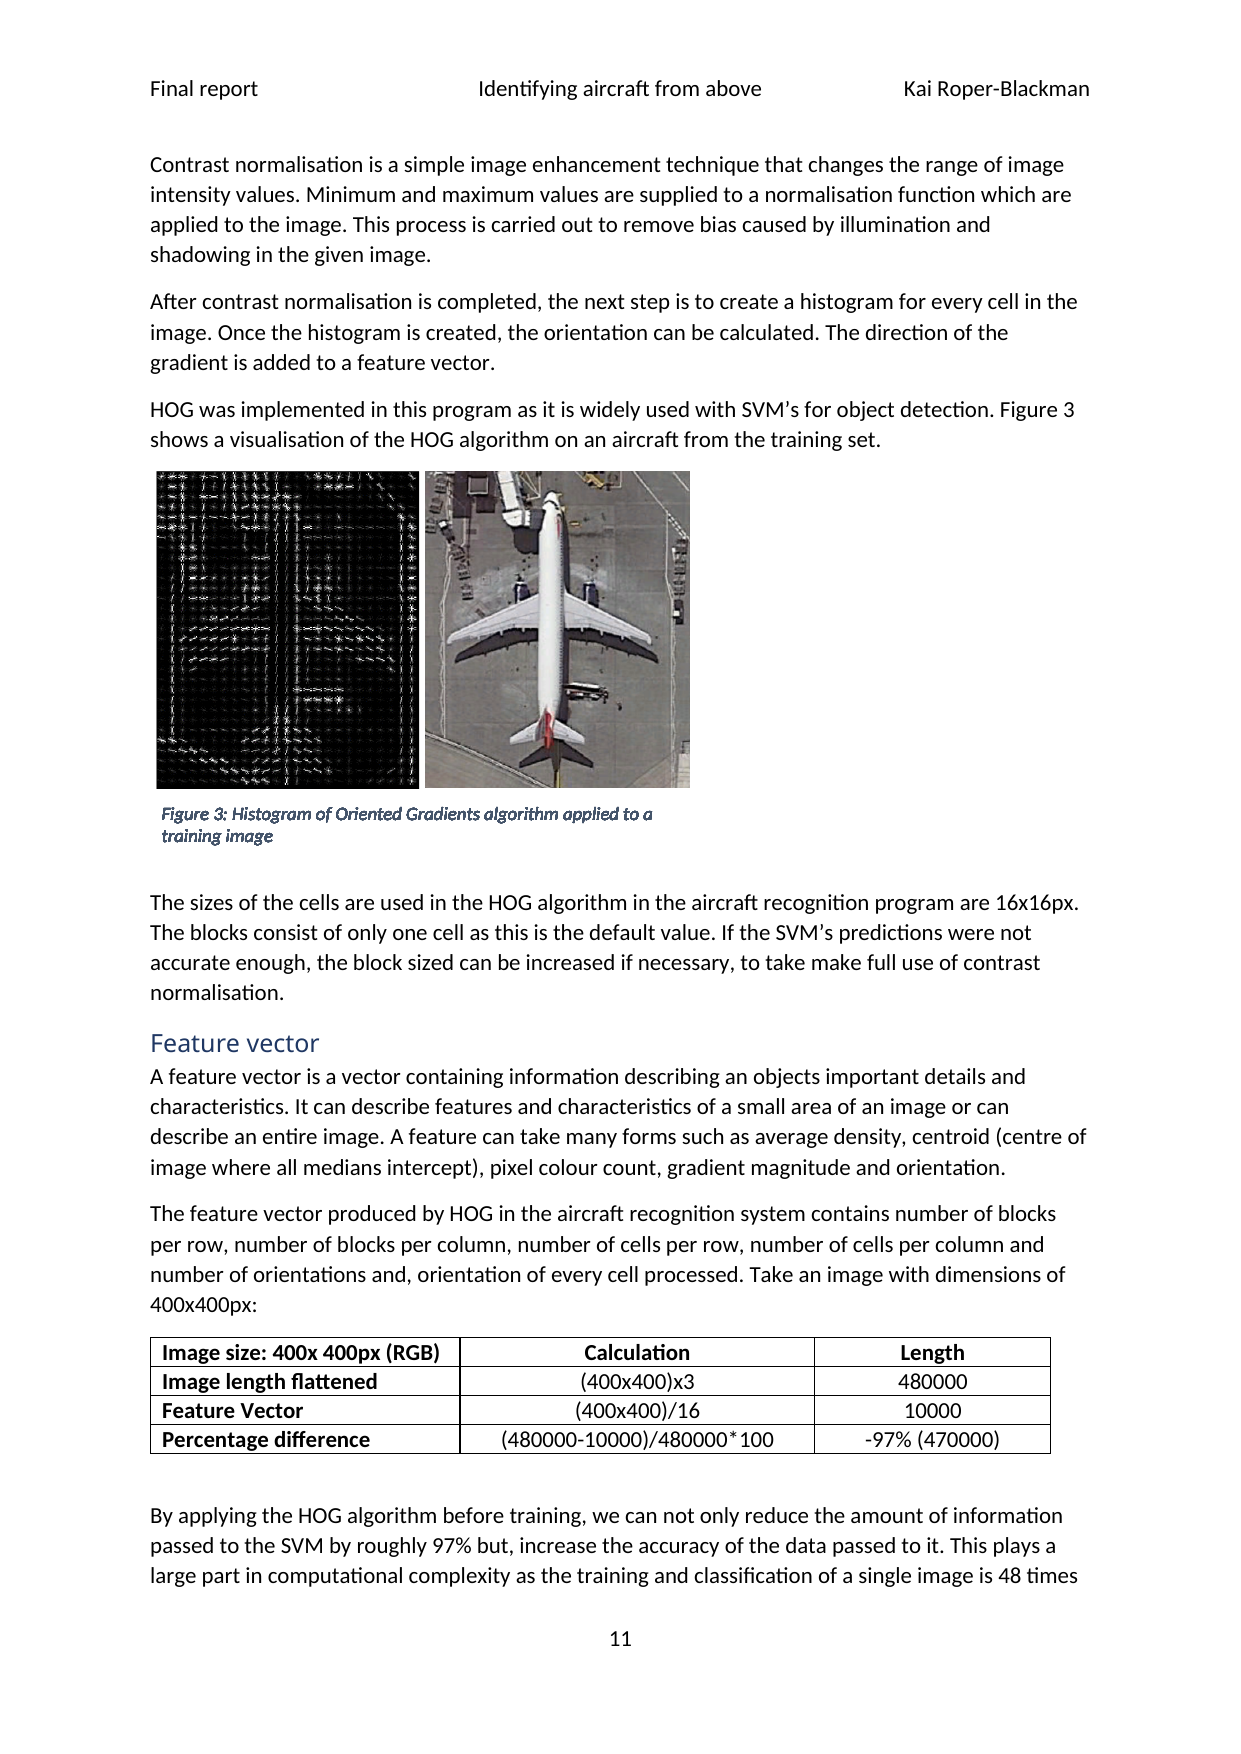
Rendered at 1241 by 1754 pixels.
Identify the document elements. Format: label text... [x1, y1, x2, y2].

text The sizes of the cells are used in the HOG algorithm in the aircraft recognition program are 16x16px. The blocks consist of only one cell as this is the default value. If the SVM’s predictions were not accurate enough, the block sized can be increased if necessary, to take make full use of contrast normalisation. [150, 888, 1090, 1006]
table_cell (480000-10000)/480000*100 [461, 1425, 814, 1453]
table_cell -97% (470000) [815, 1425, 1050, 1453]
text After contrast normalisation is completed, the next step is to create a histogram for every cell in the image. Once the histogram is created, the orientation can be calculated. The direction of the gradient is added to a feature vector. [150, 287, 1090, 376]
table_header Image size: 400x 400px (RGB) [151, 1338, 459, 1366]
table_cell (400x400)/16 [461, 1396, 814, 1424]
table_header Calculation [461, 1338, 814, 1366]
picture [155, 471, 420, 789]
text The feature vector produced by HOG in the aircraft recognition system contains number of blocks per row, number of blocks per column, number of cells per row, number of cells per column and number of orientations and, orientation of every cell processed. Take an image with dimensions of 400x400px: [150, 1199, 1090, 1318]
text Contrast normalisation is a simple image enhancement technique that changes the range of image intensity values. Minimum and maximum values are supplied to a normalisation function which are applied to the image. This process is carried out to remove bias caused by illumination and shadowing in the given image. [150, 150, 1090, 269]
picture [425, 471, 690, 788]
table_cell 10000 [815, 1396, 1050, 1424]
text A feature vector is a vector containing information describing an objects important details and characteristics. It can describe features and characteristics of a small area of an image or can describe an entire image. A feature can take many forms such as average density, centroid (centre of image where all medians intercept), pixel colour count, gradient magnitude and orientation. [150, 1062, 1090, 1181]
table_cell (400x400)x3 [461, 1367, 814, 1395]
subtitle Feature vector [150, 1025, 1090, 1059]
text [150, 1501, 1090, 1589]
table_cell Image length flattened [151, 1367, 459, 1395]
table_cell 480000 [815, 1367, 1050, 1395]
table_header Length [815, 1338, 1050, 1366]
table_cell Percentage difference [151, 1425, 459, 1453]
table_cell Feature Vector [151, 1396, 459, 1424]
text HOG was implemented in this program as it is widely used with SVM’s for object detection. Figure 3 shows a visualisation of the HOG algorithm on an aircraft from the training set. [150, 395, 1090, 453]
